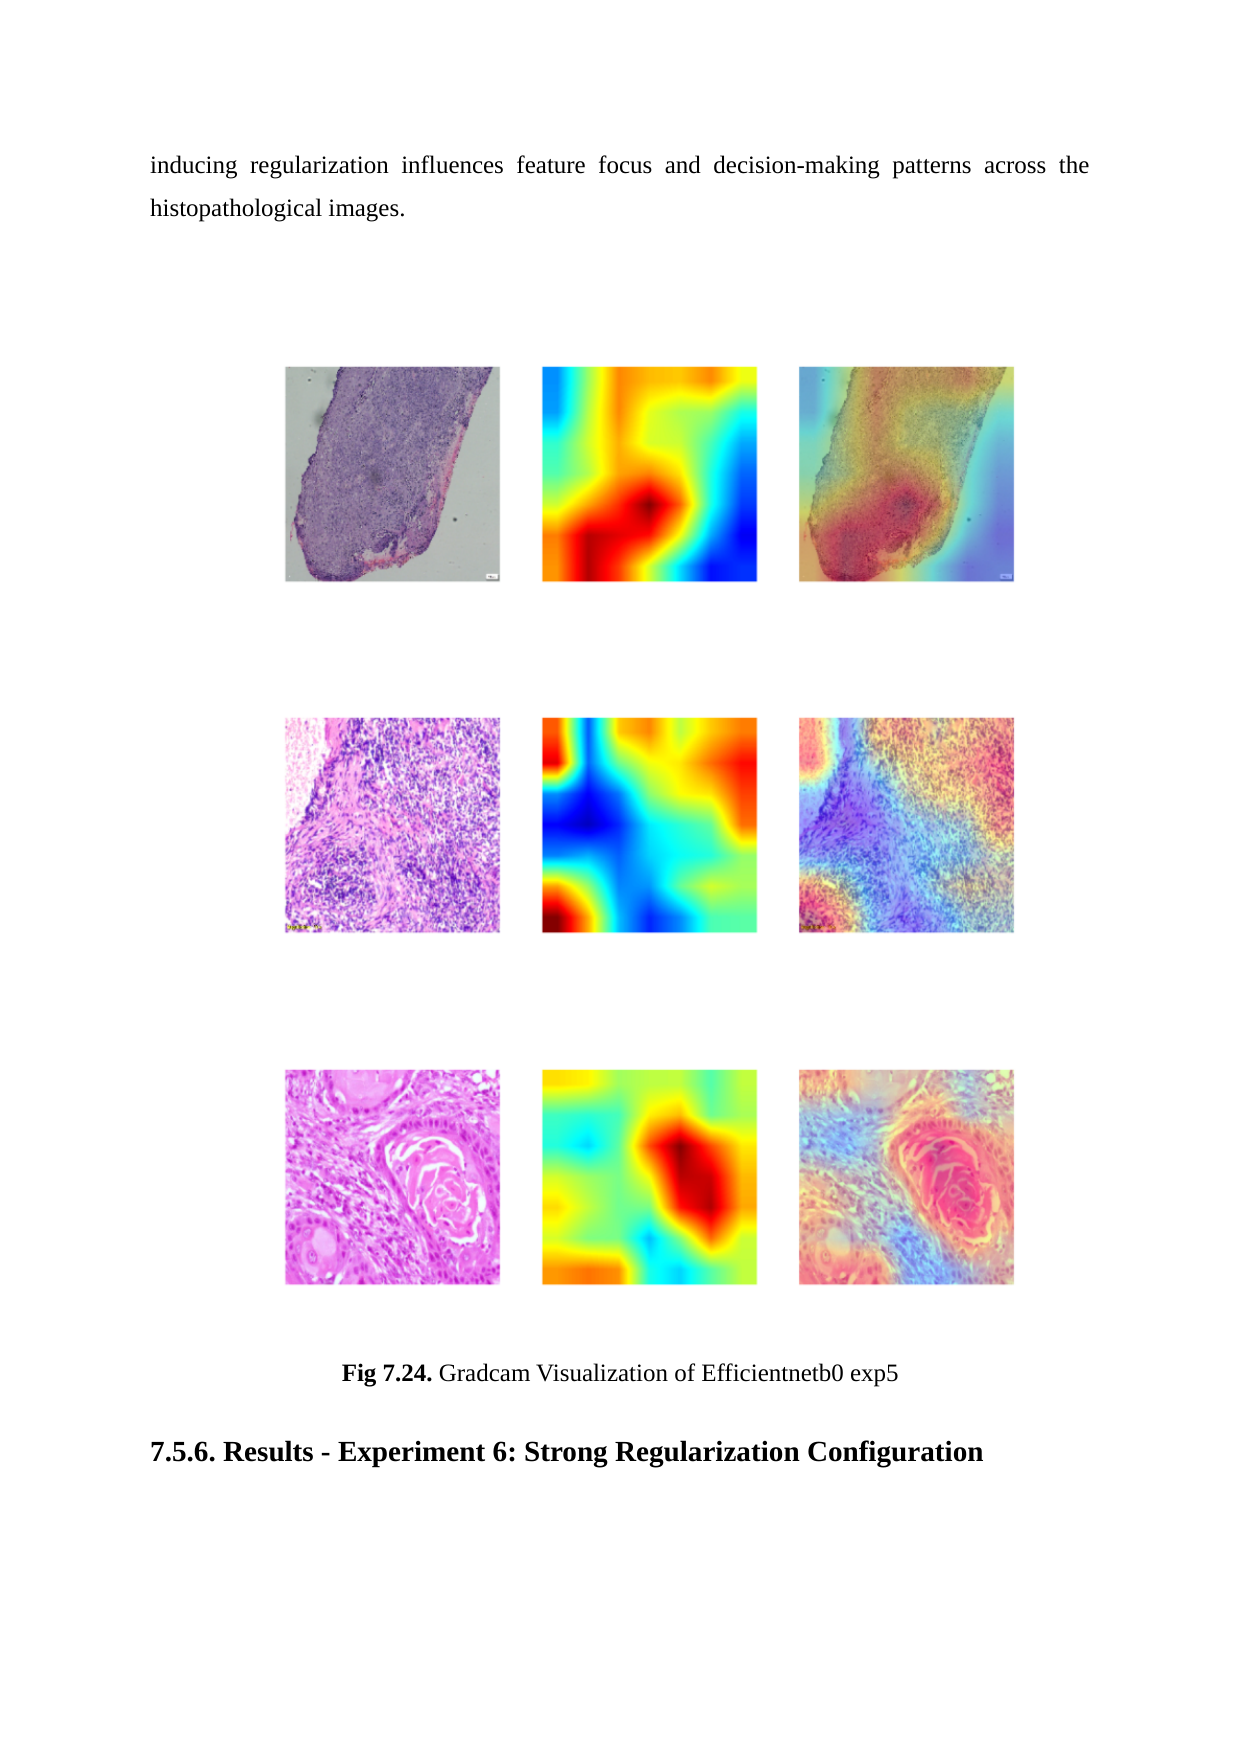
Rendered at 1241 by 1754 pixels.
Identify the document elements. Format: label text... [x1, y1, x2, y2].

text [150, 150, 1090, 222]
text Fig 7.24. Gradcam Visualization of Efficientnetb0 exp5 [150, 304, 1090, 1387]
text 7.5.6. Results - Experiment 6: Strong Regularization Configuration [150, 1434, 1090, 1468]
